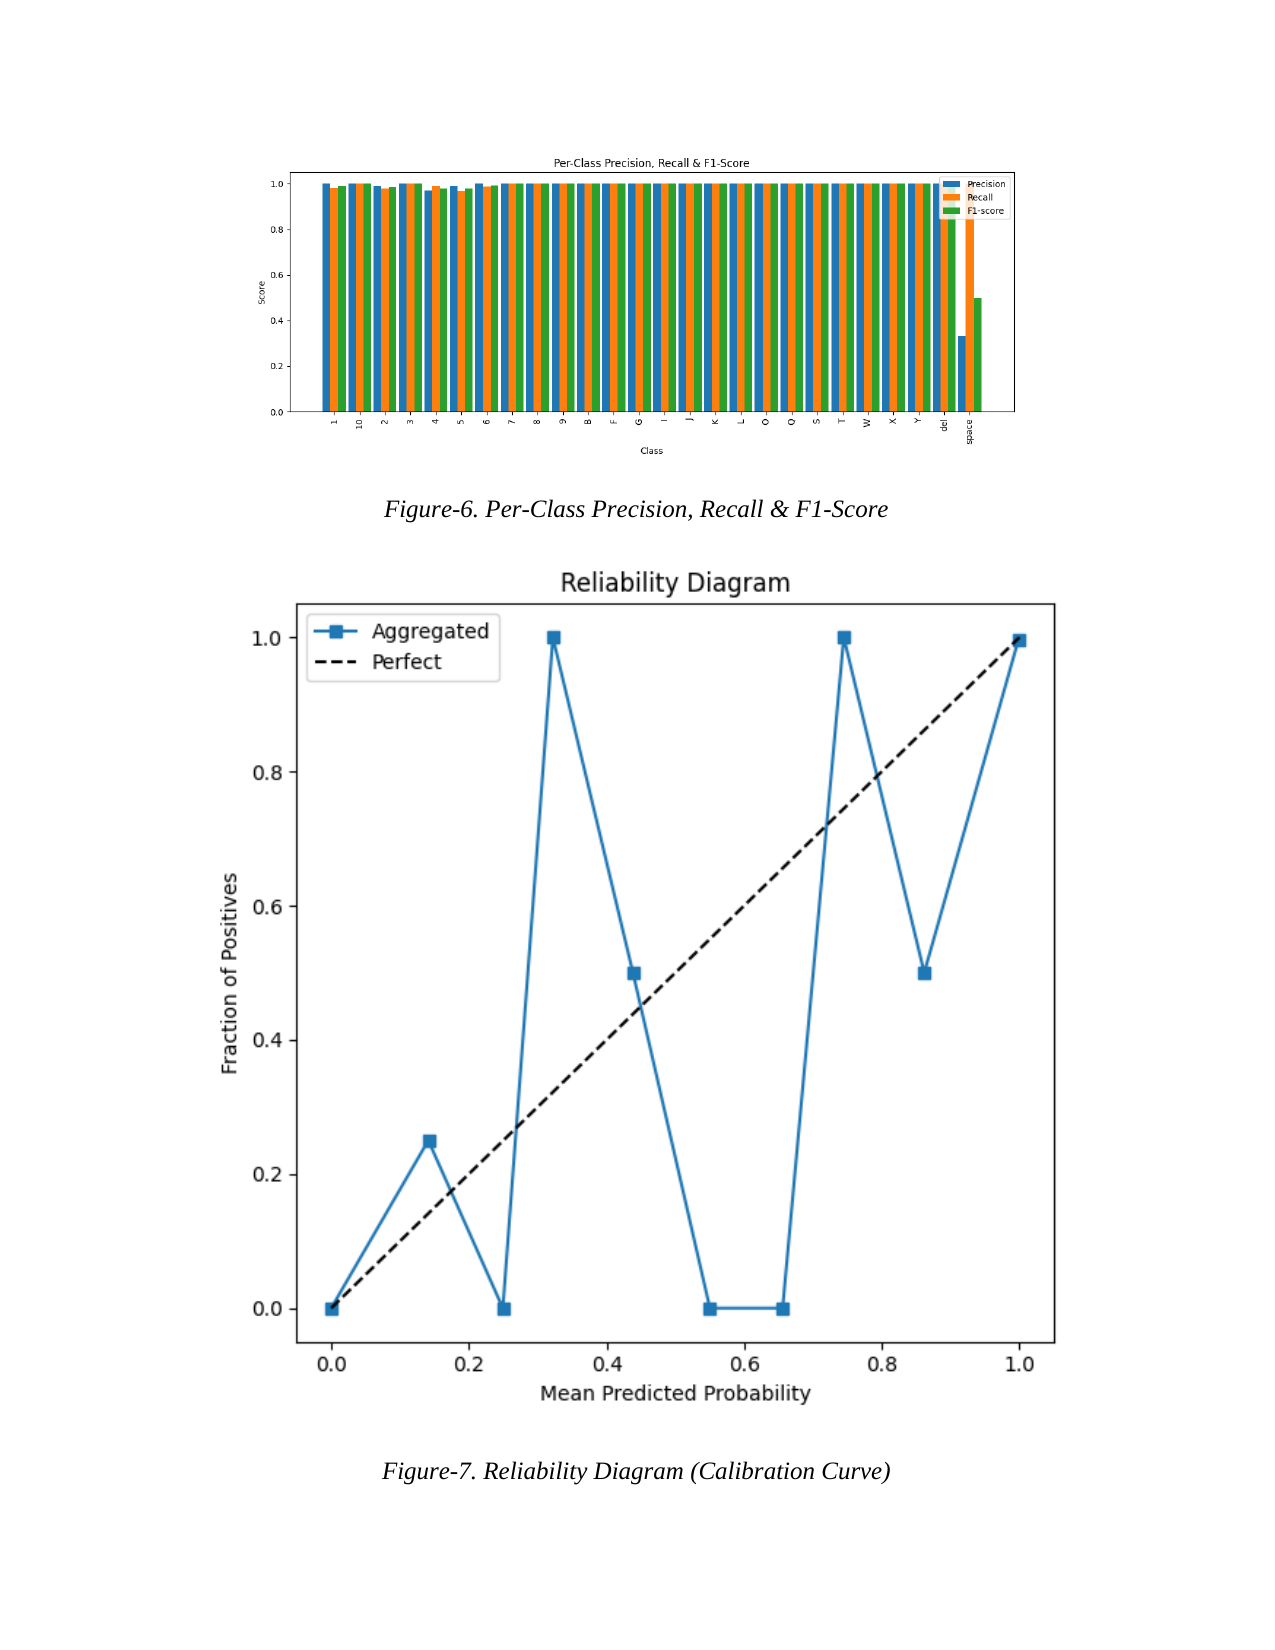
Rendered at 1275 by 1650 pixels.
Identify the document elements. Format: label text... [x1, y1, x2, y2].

picture [200, 551, 1075, 1427]
text Figure-6. Per-Class Precision, Recall & F1-Score [150, 494, 1125, 523]
picture [253, 150, 1022, 465]
text Figure-7. Reliability Diagram (Calibration Curve) [150, 1456, 1125, 1485]
